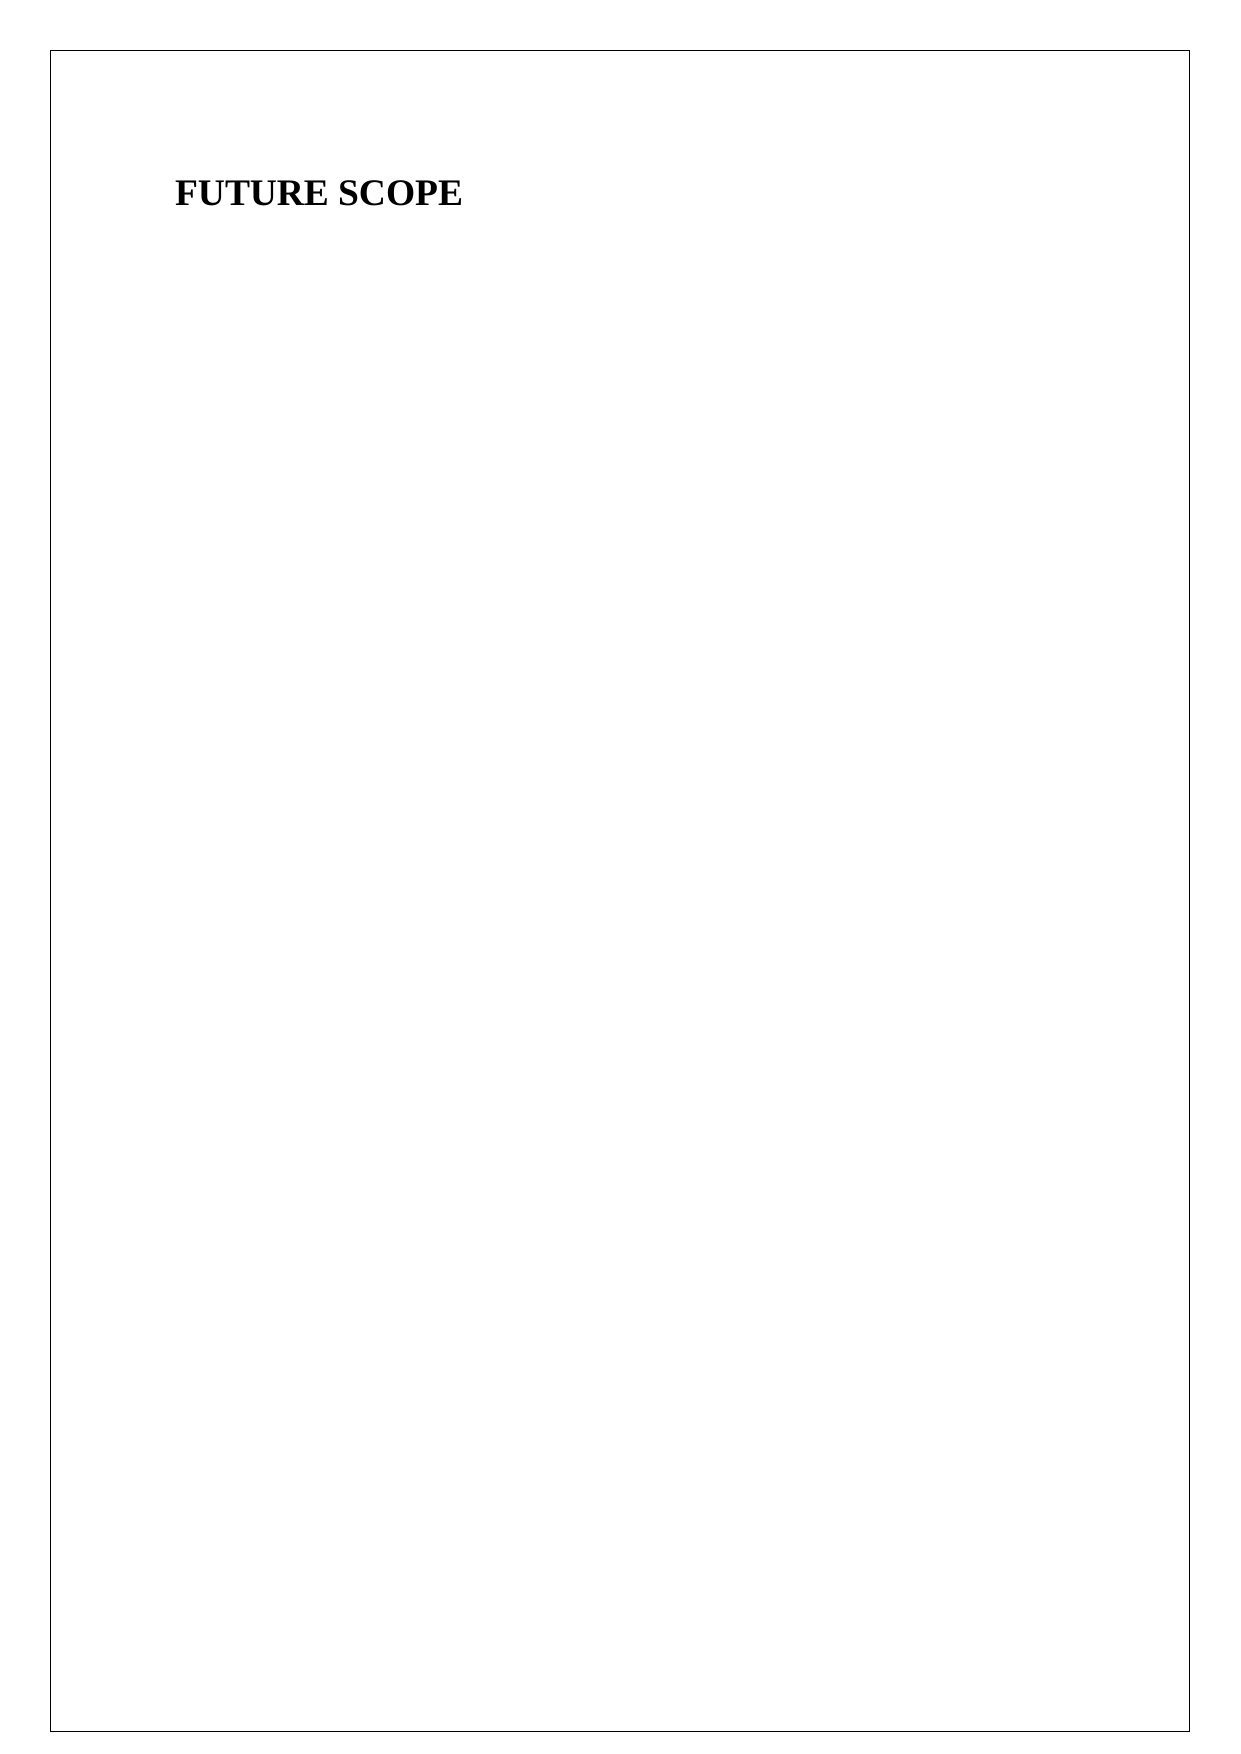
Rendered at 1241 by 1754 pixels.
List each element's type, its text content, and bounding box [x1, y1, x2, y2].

subtitle FUTURE SCOPE [175, 170, 993, 213]
